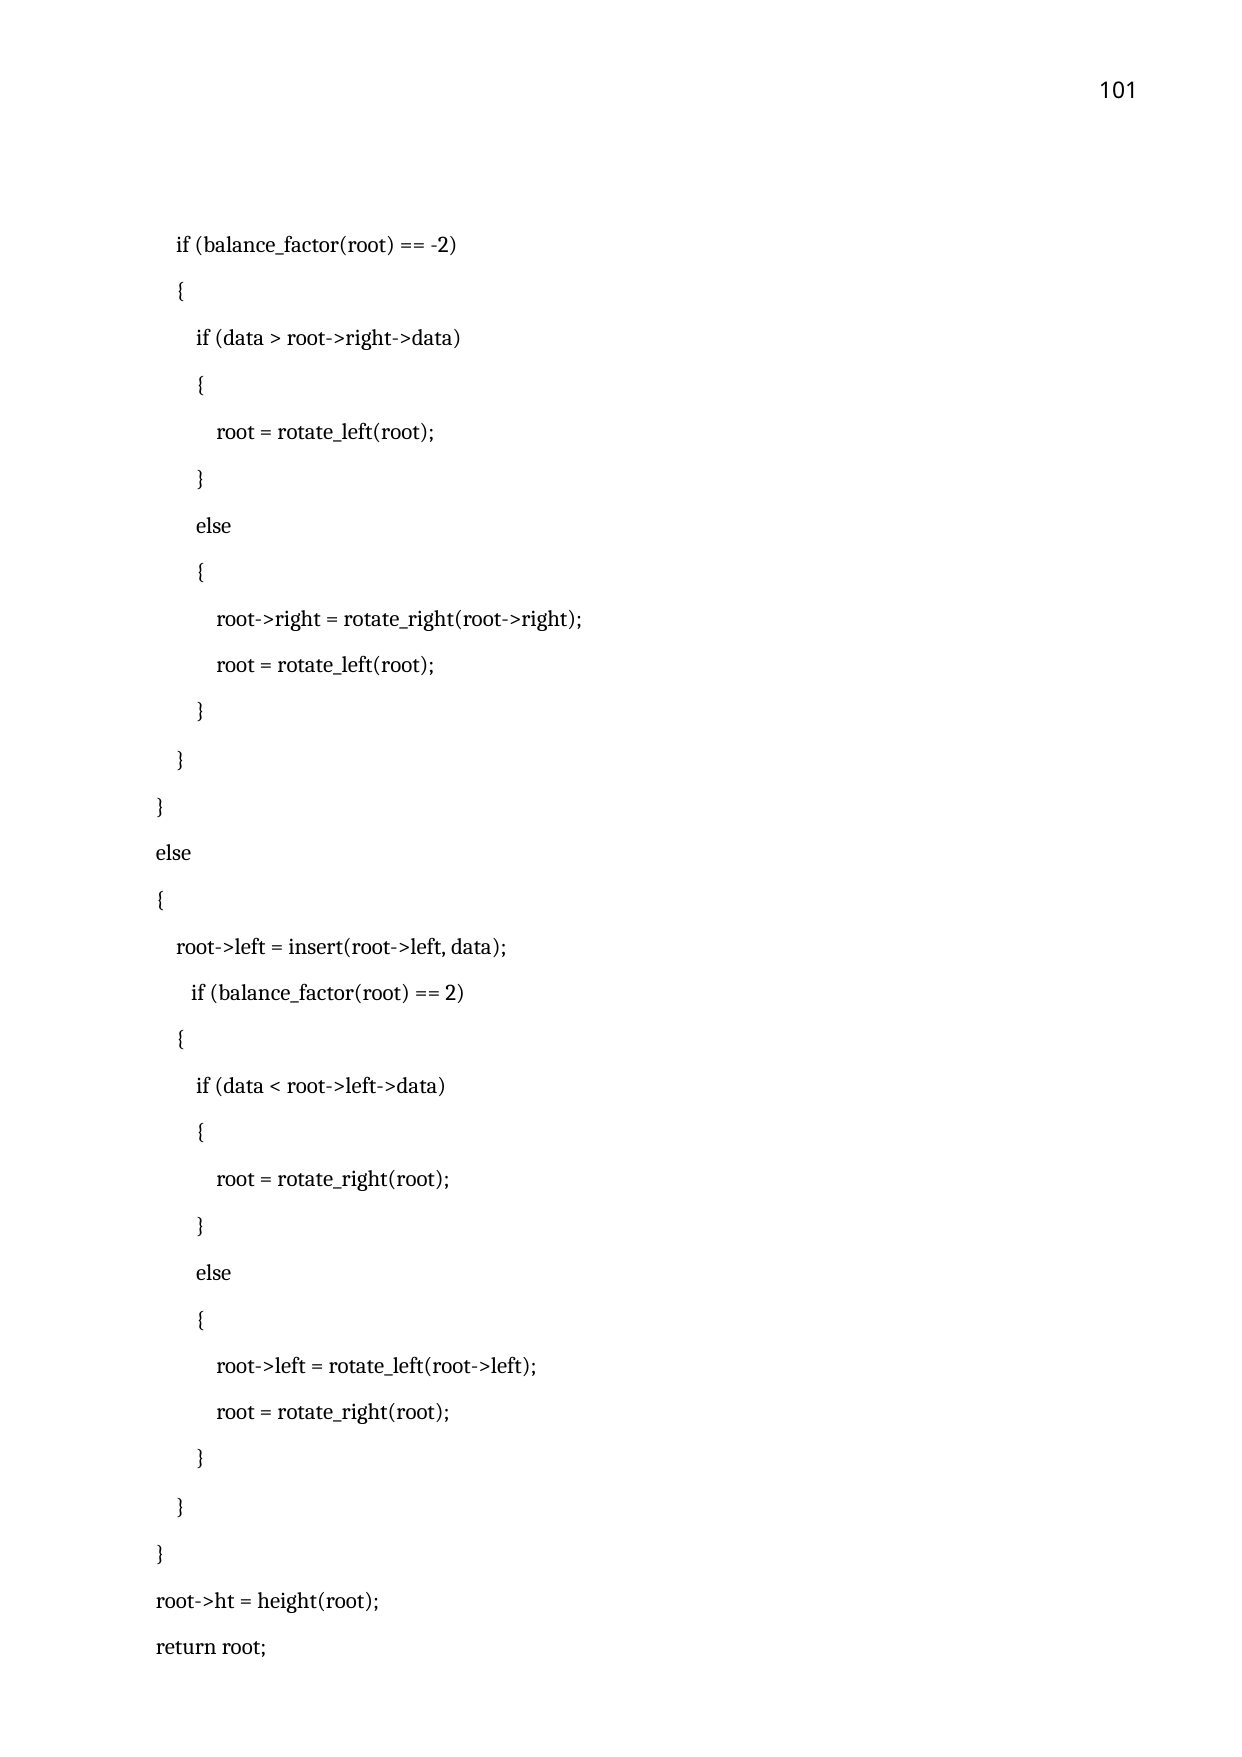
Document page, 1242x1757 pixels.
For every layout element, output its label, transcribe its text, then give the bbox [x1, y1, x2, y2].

text { [176, 1026, 1162, 1052]
text if (data > root->right->data) [196, 325, 1162, 351]
text } [196, 698, 1162, 724]
text else [196, 512, 1162, 539]
text { [196, 559, 1162, 585]
text if (balance_factor(root) == -2) [176, 232, 1162, 258]
text } [196, 1445, 1162, 1472]
text } [196, 1213, 1162, 1239]
text { [156, 887, 1162, 913]
text root->ht = height(root); return root; [156, 1587, 390, 1660]
text root = rotate_left(root); [216, 418, 1162, 445]
text } [176, 1494, 1162, 1520]
text if (data < root->left->data) [196, 1072, 1162, 1099]
text } [196, 466, 1162, 492]
text root->right = rotate_right(root->right); root = rotate_left(root); [216, 606, 599, 678]
text { [176, 278, 1162, 305]
text } [156, 1541, 1162, 1567]
text { [196, 1306, 1162, 1333]
text { [196, 1119, 1162, 1146]
text else [156, 840, 1162, 866]
text else [196, 1260, 1162, 1286]
text root->left = rotate_left(root->left); root = rotate_right(root); [216, 1353, 552, 1426]
text { [196, 372, 1162, 398]
text } [176, 746, 1162, 773]
text root->left = insert(root->left, data); if (balance_factor(root) == 2) [176, 933, 522, 1006]
text root = rotate_right(root); [216, 1166, 1162, 1192]
text } [156, 793, 1162, 820]
